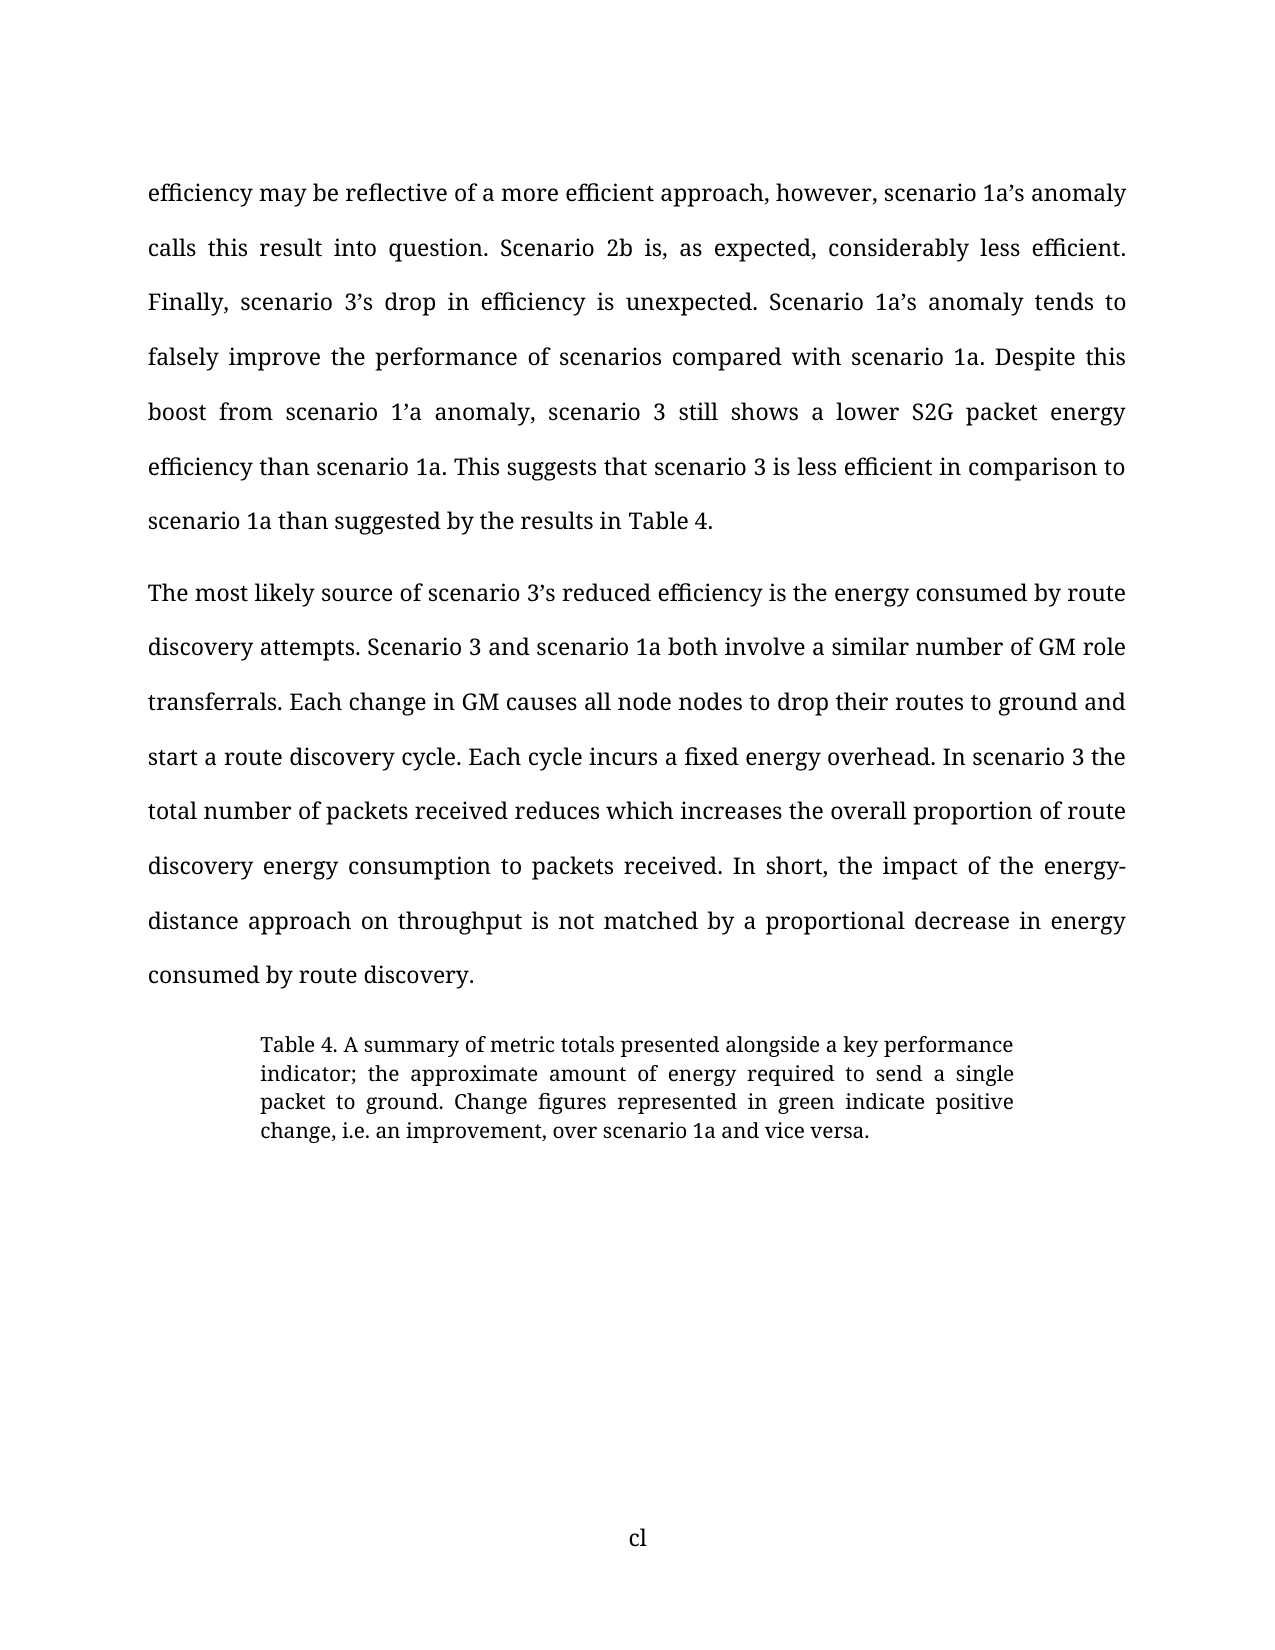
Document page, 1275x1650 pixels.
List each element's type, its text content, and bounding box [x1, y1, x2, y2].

text The most likely source of scenario 3’s reduced efficiency is the energy consumed by route discovery attempts. Scenario 3 and scenario 1a both involve a similar number of GM role transferrals. Each change in GM causes all node nodes to drop their routes to ground and start a route discovery cycle. Each cycle incurs a fixed energy overhead. In scenario 3 the total number of packets received reduces which increases the overall proportion of route discovery energy consumption to packets received. In short, the impact of the energy-distance approach on throughput is not matched by a proportional decrease in energy consumed by route discovery. [148, 576, 1127, 991]
title Table 4. A summary of metric totals presented alongside a key performance indicator; the approximate amount of energy required to send a single packet to ground. Change figures represented in green indicate positive change, i.e. an improvement, over scenario 1a and vice versa. [260, 1031, 1015, 1144]
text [148, 177, 1127, 536]
